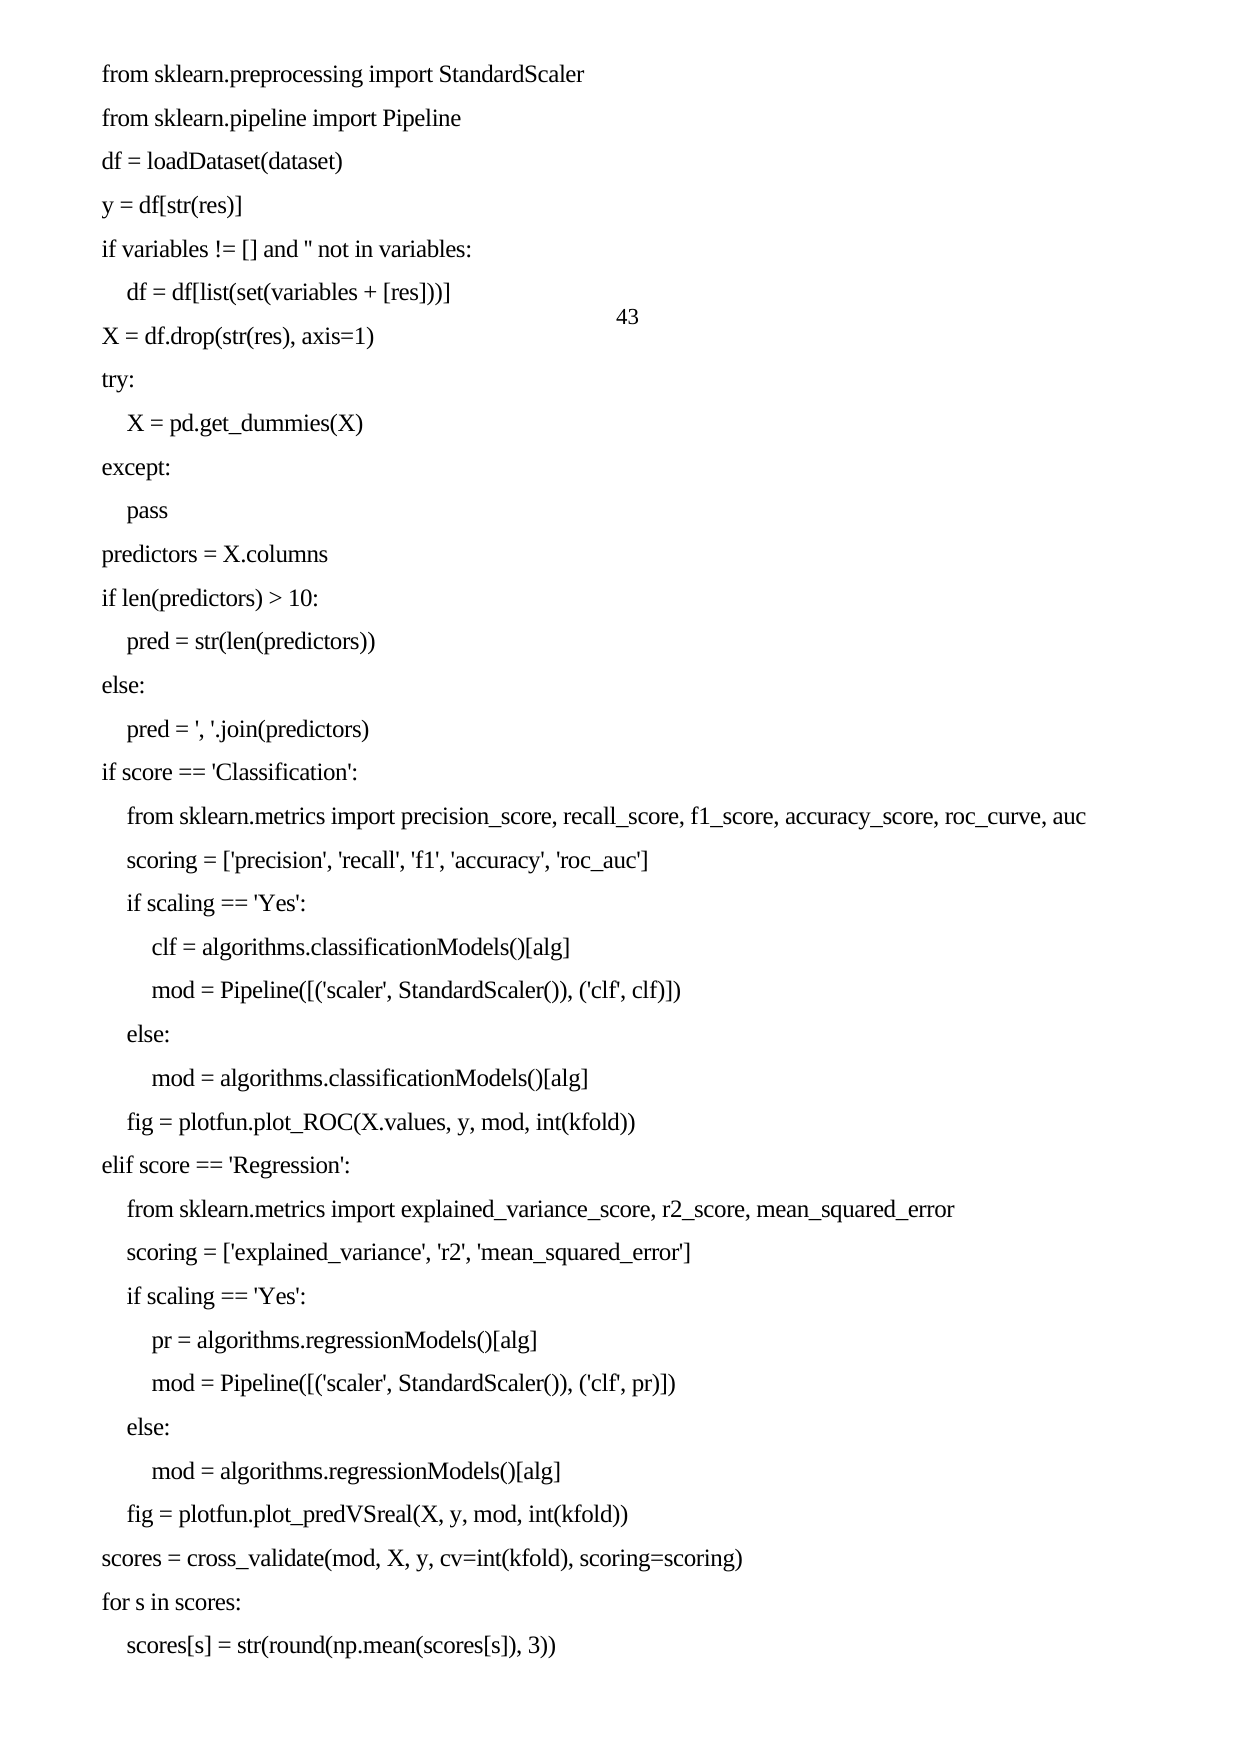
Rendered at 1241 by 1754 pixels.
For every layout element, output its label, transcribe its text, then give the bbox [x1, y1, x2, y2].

text from sklearn.pipeline import Pipeline [77, 103, 1181, 131]
text pr = algorithms.regressionModels()[alg] [77, 1325, 1181, 1353]
text y = df[str(res)] [77, 190, 1181, 219]
text pred = str(len(predictors)) [77, 626, 1181, 655]
text predictors = X.columns [77, 539, 1181, 568]
text pred = ', '.join(predictors) [77, 714, 1181, 742]
text df = df[list(set(variables + [res]))] [77, 277, 1181, 306]
text if scaling == 'Yes': [77, 1281, 1181, 1310]
text except: [77, 452, 1181, 481]
text scoring = ['precision', 'recall', 'f1', 'accuracy', 'roc_auc'] [77, 845, 1181, 873]
text else: [77, 1019, 1181, 1048]
text mod = algorithms.regressionModels()[alg] [77, 1456, 1181, 1484]
text mod = Pipeline([('scaler', StandardScaler()), ('clf', clf)]) [77, 976, 1181, 1004]
text df = loadDataset(dataset) [77, 146, 1181, 175]
text mod = algorithms.classificationModels()[alg] [77, 1063, 1181, 1092]
text clf = algorithms.classificationModels()[alg] [77, 932, 1181, 961]
text for s in scores: [77, 1587, 1181, 1615]
text X = df.drop(str(res), axis=1) [77, 321, 1181, 350]
text from sklearn.metrics import precision_score, recall_score, f1_score, accuracy_score, roc_curve, auc [77, 801, 1181, 830]
text mod = Pipeline([('scaler', StandardScaler()), ('clf', pr)]) [77, 1368, 1181, 1397]
text scores[s] = str(round(np.mean(scores[s]), 3)) [77, 1630, 1181, 1659]
text X = pd.get_dummies(X) [77, 408, 1181, 437]
text from sklearn.preprocessing import StandardScaler [77, 59, 1181, 88]
text if variables != [] and '' not in variables: [77, 234, 1181, 262]
text try: [77, 364, 1181, 393]
text if score == 'Classification': [77, 757, 1181, 786]
text fig = plotfun.plot_predVSreal(X, y, mod, int(kfold)) [77, 1499, 1181, 1528]
text scoring = ['explained_variance', 'r2', 'mean_squared_error'] [77, 1237, 1181, 1266]
text if len(predictors) > 10: [77, 583, 1181, 612]
text scores = cross_validate(mod, X, y, cv=int(kfold), scoring=scoring) [77, 1543, 1181, 1572]
text else: [77, 1412, 1181, 1441]
text if scaling == 'Yes': [77, 888, 1181, 917]
text pass [77, 496, 1181, 524]
text else: [77, 670, 1181, 699]
text elif score == 'Regression': [77, 1150, 1181, 1179]
text from sklearn.metrics import explained_variance_score, r2_score, mean_squared_error [77, 1194, 1181, 1223]
text fig = plotfun.plot_ROC(X.values, y, mod, int(kfold)) [77, 1107, 1181, 1135]
